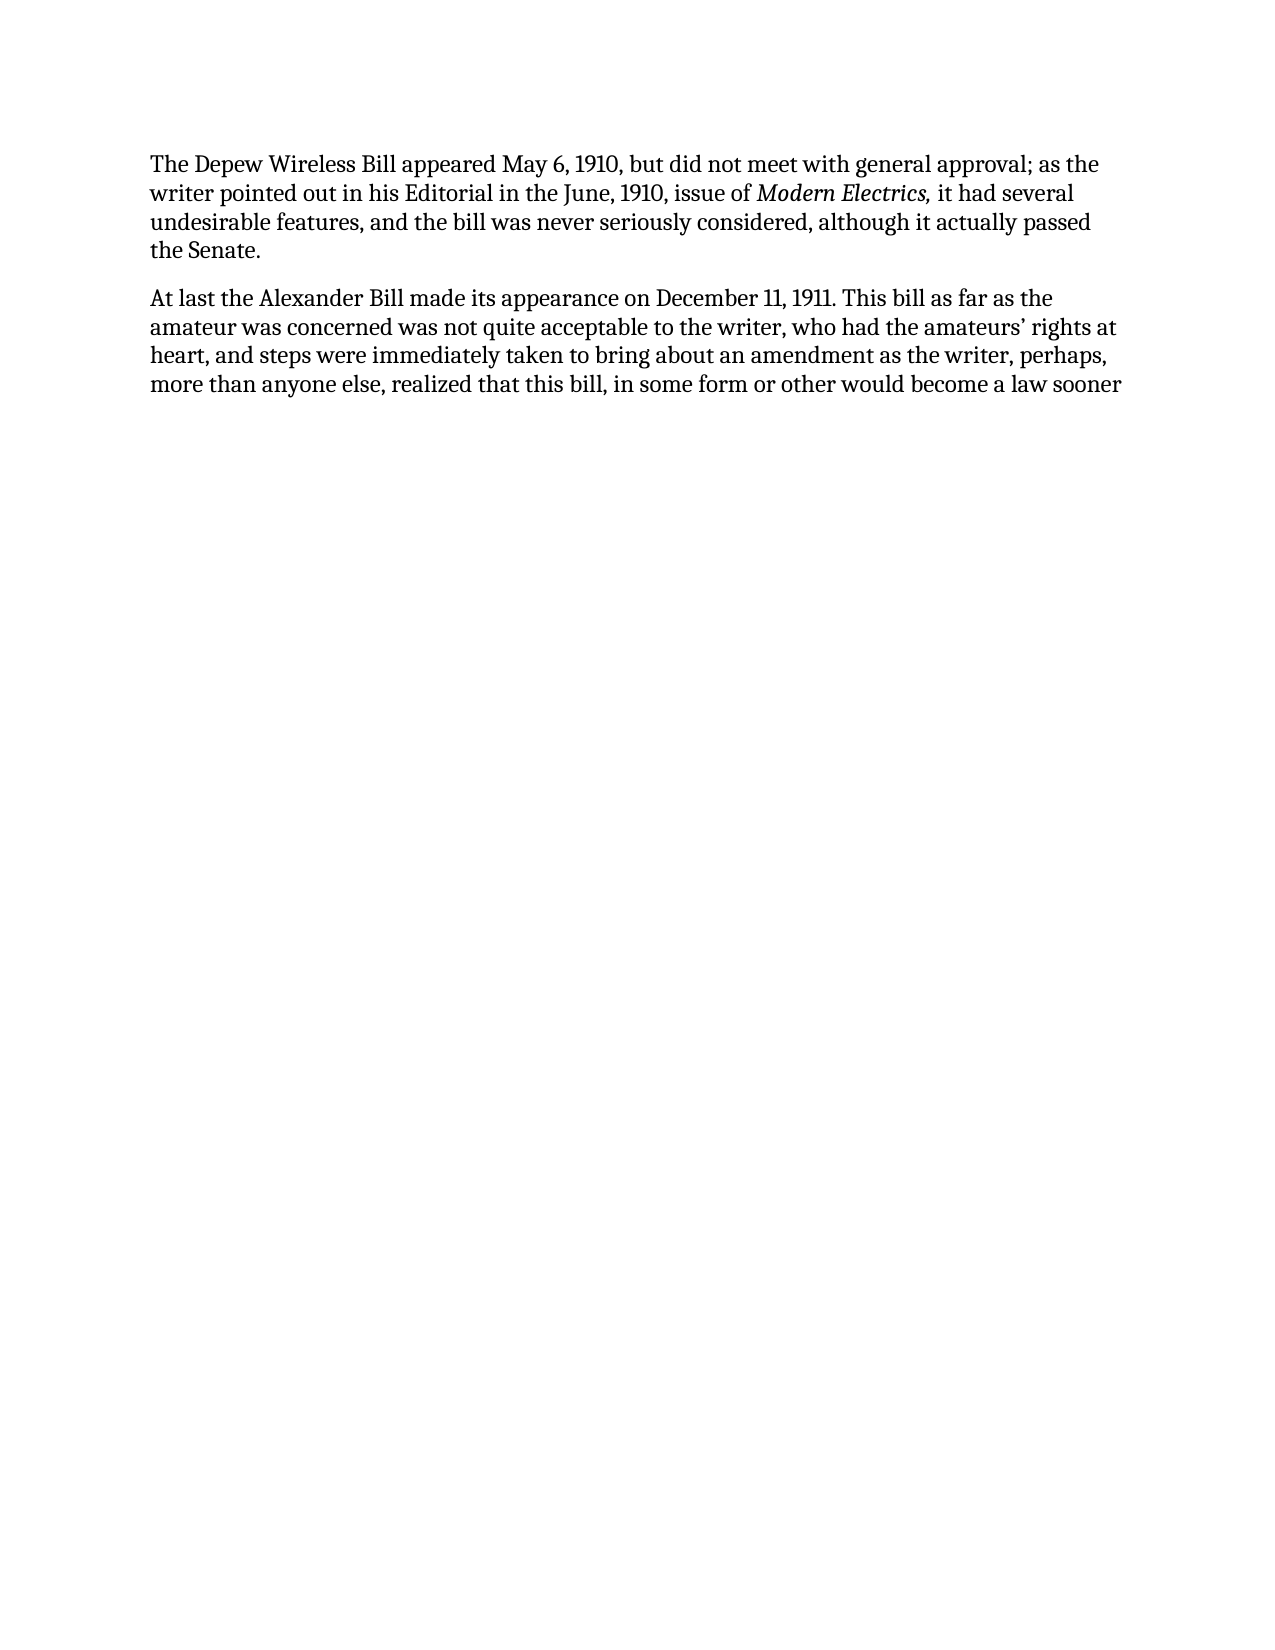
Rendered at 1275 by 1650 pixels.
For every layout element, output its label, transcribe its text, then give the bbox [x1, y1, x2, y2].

text The Depew Wireless Bill appeared May 6, 1910, but did not meet with general approval; as the writer pointed out in his Editorial in the June, 1910, issue of Modern Electrics, it had several undesirable features, and the bill was never seriously considered, although it actually passed the Senate. [150, 150, 1125, 265]
text At last the Alexander Bill made its appearance on December 11, 1911. This bill as far as the amateur was concerned was not quite acceptable to the writer, who had the amateurs’ rights at heart, and steps were immediately taken to bring about an amendment as the writer, perhaps, more than anyone else, realized that this bill, in some form or other would become a law sooner or later. This is clearly stated in his Editorial in the February, 1912, issue of Modern Electrics. In that Editorial is to be found also the first and now historical recommendation that if a wireless law was to be framed it should restrict the amateur form using a higher power than 1 kw, and his wave length should be kept below 200 metres. No one else had thought of this before, and it is to be noted that when Congress finally passed the present wireless law, it accepted the writer’s recommendation in full, thus paying him the greatest compliment, while at the same time acknowledging the fact that he acted as the then sole spokesman for and in behalf of the wireless amateur. [150, 284, 1125, 399]
